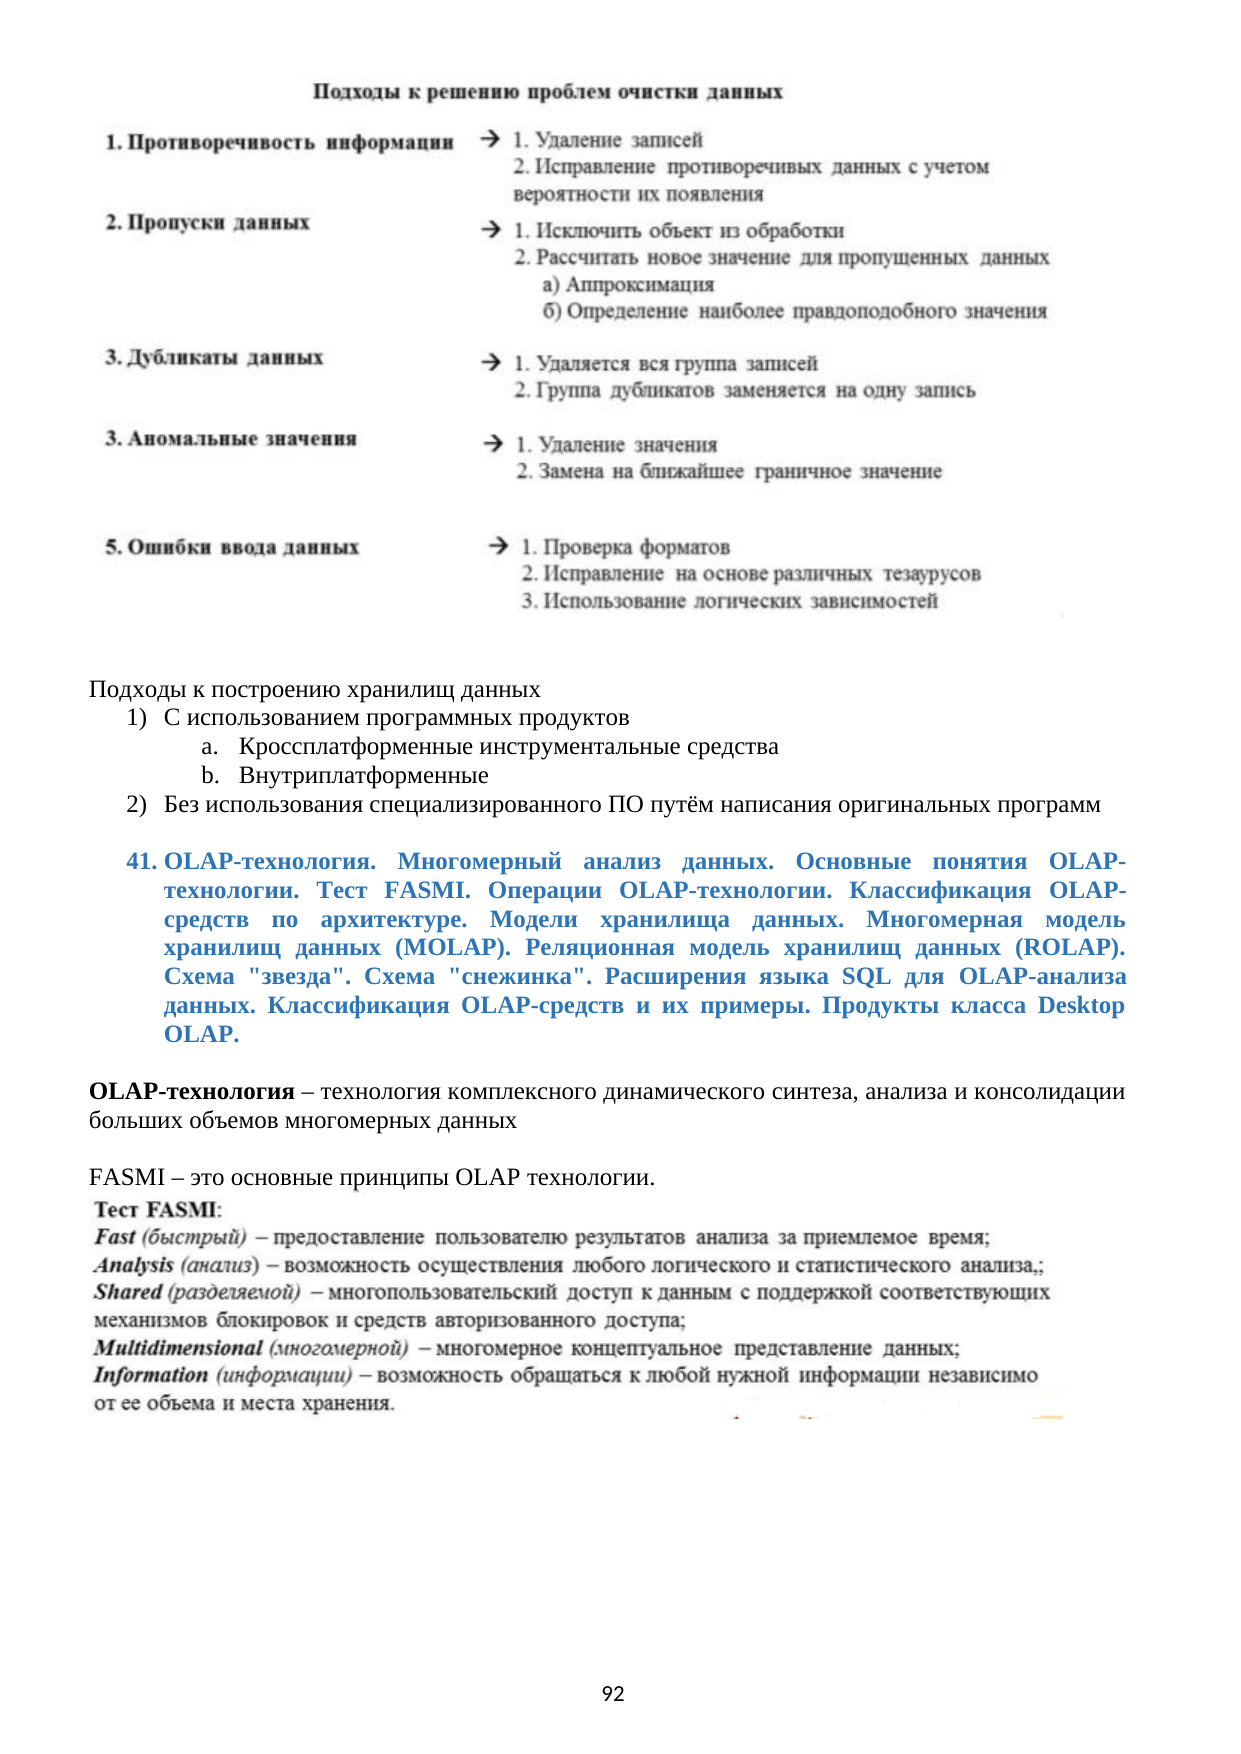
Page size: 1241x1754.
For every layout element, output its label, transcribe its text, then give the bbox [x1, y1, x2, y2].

list OLAP-технология. Многомерный анализ данных. Основные понятия OLAP-технологии. Тест FASMI. Операции OLAP-технологии. Классификация OLAP-средств по архитектуре. Модели хранилища данных. Многомерная модель хранилищ данных (MOLAP). Реляционная модель хранилищ данных (ROLAP). Схема "звезда". Схема "снежинка". Расширения языка SQL для OLAP-анализа данных. Классификация OLAP-средств и их примеры. Продукты класса Desktop OLAP. [126, 846, 1127, 1047]
text Подходы к построению хранилищ данных [89, 674, 1127, 702]
list С использованием программных продуктов [126, 702, 1127, 731]
picture [88, 1191, 1064, 1419]
picture [88, 73, 1064, 617]
list Без использования специализированного ПО путём написания оригинальных программ [126, 789, 1127, 817]
list Внутриплатформенные [201, 760, 1127, 789]
text OLAP-технология – технология комплексного динамического синтеза, анализа и консолидации больших объемов многомерных данных [89, 1076, 1127, 1134]
text FASMI – это основные принципы OLAP технологии. [89, 1162, 1127, 1191]
list Кроссплатформенные инструментальные средства [201, 731, 1127, 760]
